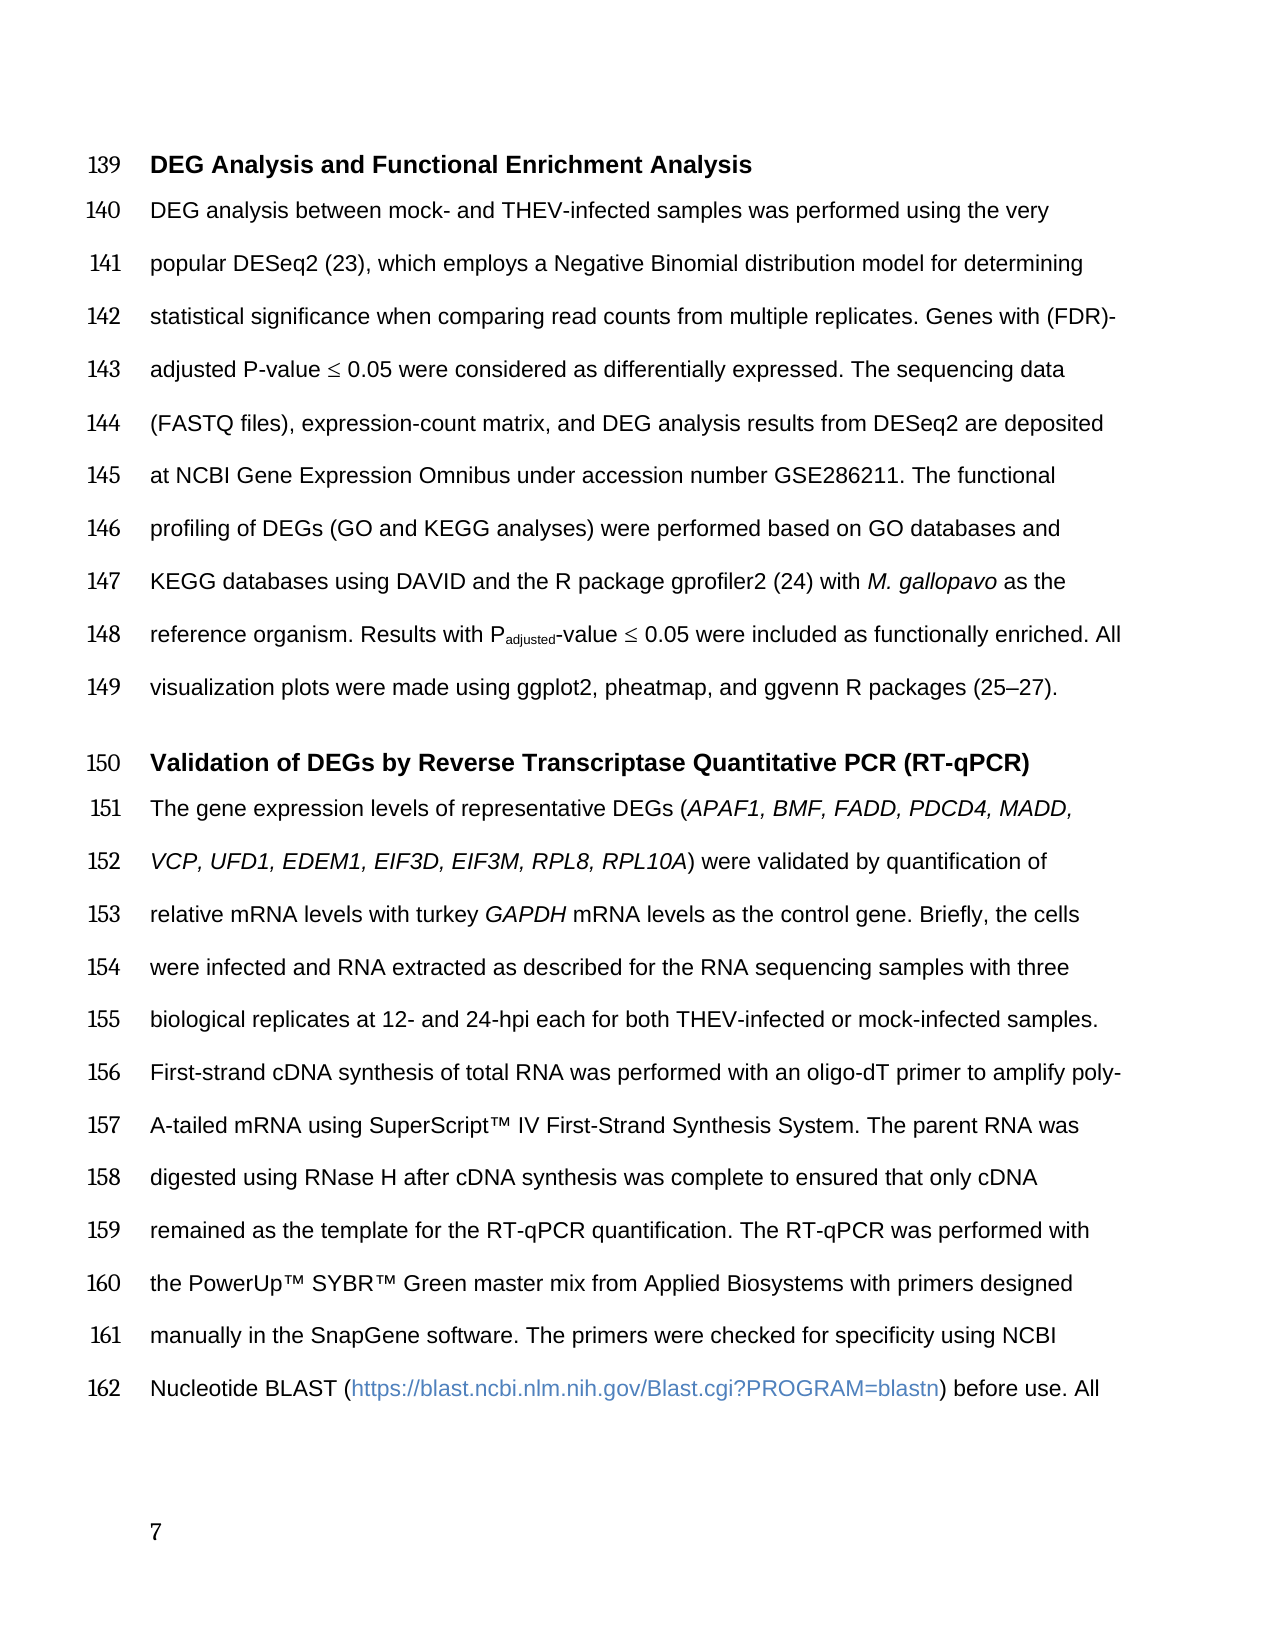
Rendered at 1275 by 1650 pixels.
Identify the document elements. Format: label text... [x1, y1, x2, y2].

text DEG analysis between mock- and THEV-infected samples was performed using the very popular DESeq2 (23), which employs a Negative Binomial distribution model for determining statistical significance when comparing read counts from multiple replicates. Genes with (FDR)-adjusted P-value 0.05 were considered as differentially expressed. The sequencing data (FASTQ files), expression-count matrix, and DEG analysis results from DESeq2 are deposited at NCBI Gene Expression Omnibus under accession number GSE286211. The functional profiling of DEGs (GO and KEGG analyses) were performed based on GO databases and KEGG databases using DAVID and the R package gprofiler2 (24) with M. gallopavo as the reference organism. Results with Padjusted-value 0.05 were included as functionally enriched. All visualization plots were made using ggplot2, pheatmap, and ggvenn R packages (25–27). [150, 197, 1125, 701]
subtitle DEG Analysis and Functional Enrichment Analysis [150, 150, 1125, 179]
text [150, 795, 1125, 1402]
subtitle Validation of DEGs by Reverse Transcriptase Quantitative PCR (RT-qPCR) [150, 748, 1125, 777]
